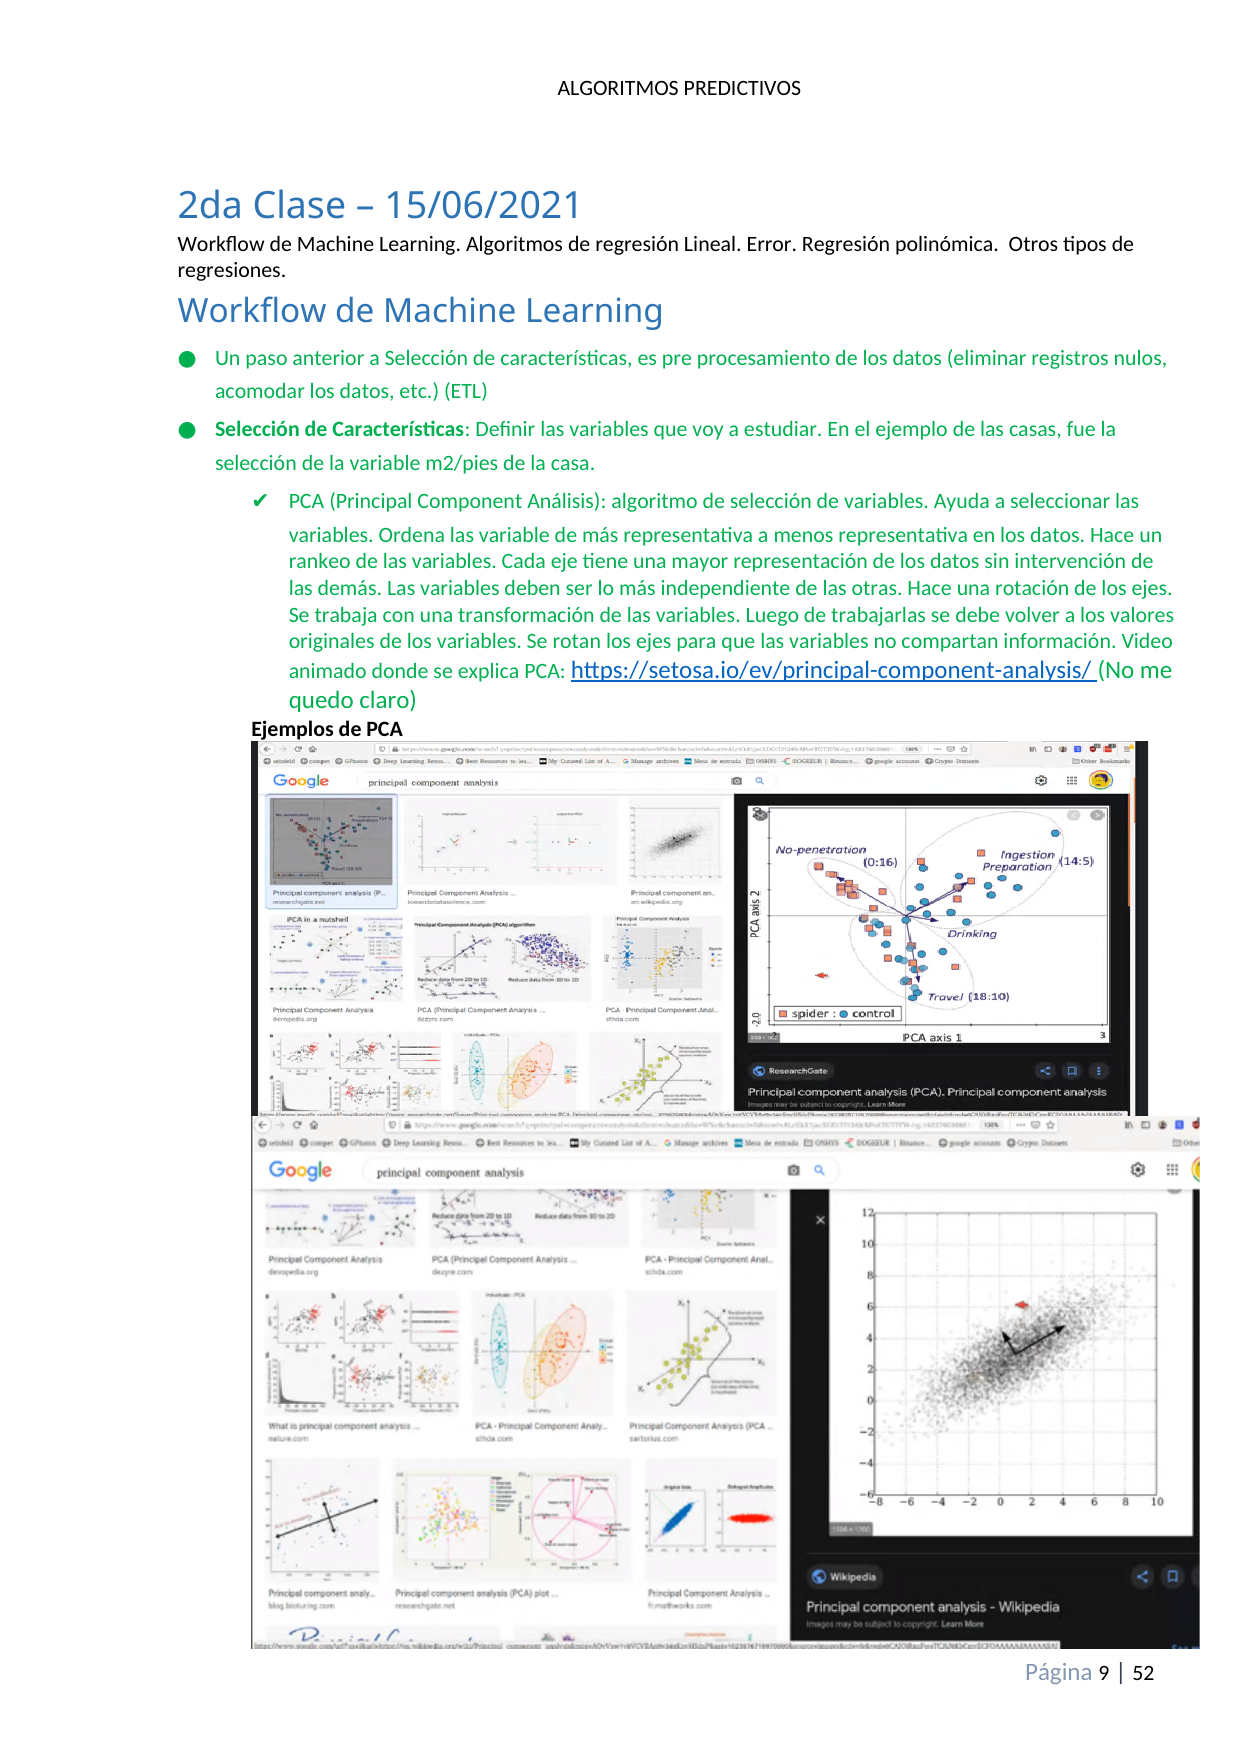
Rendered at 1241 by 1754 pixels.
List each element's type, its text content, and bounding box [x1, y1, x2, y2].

text Ejemplos de PCA [251, 715, 1181, 742]
list Un paso anterior a Selección de características, es pre procesamiento de los datos (eliminar registros nulos, acomodar los datos, etc.) (ETL) [177, 333, 1181, 404]
subtitle Workflow de Machine Learning [177, 287, 1181, 333]
list PCA (Principal Component Análisis): algoritmo de selección de variables. Ayuda a seleccionar las variables. Ordena las variable de más representativa a menos representativa en los datos. Hace un rankeo de las variables. Cada eje tiene una mayor representación de los datos sin intervención de las demás. Las variables deben ser lo más independiente de las otras. Hace una rotación de los ejes. Se trabaja con una transformación de las variables. Luego de trabajarlas se debe volver a los valores originales de los variables. Se rotan los ejes para que las variables no compartan información. Video animado donde se explica PCA: https://setosa.io/ev/principal-component-analysis/ (No me quedo claro) [251, 476, 1181, 715]
text Workflow de Machine Learning. Algoritmos de regresión Lineal. Error. Regresión polinómica. Otros tipos de regresiones. [177, 230, 1181, 283]
list Selección de Características: Definir las variables que voy a estudiar. En el ejemplo de las casas, fue la selección de la variable m2/pies de la casa. [177, 404, 1181, 476]
subtitle 2da Clase – 15/06/2021 [177, 179, 1181, 230]
picture [251, 741, 1200, 1649]
